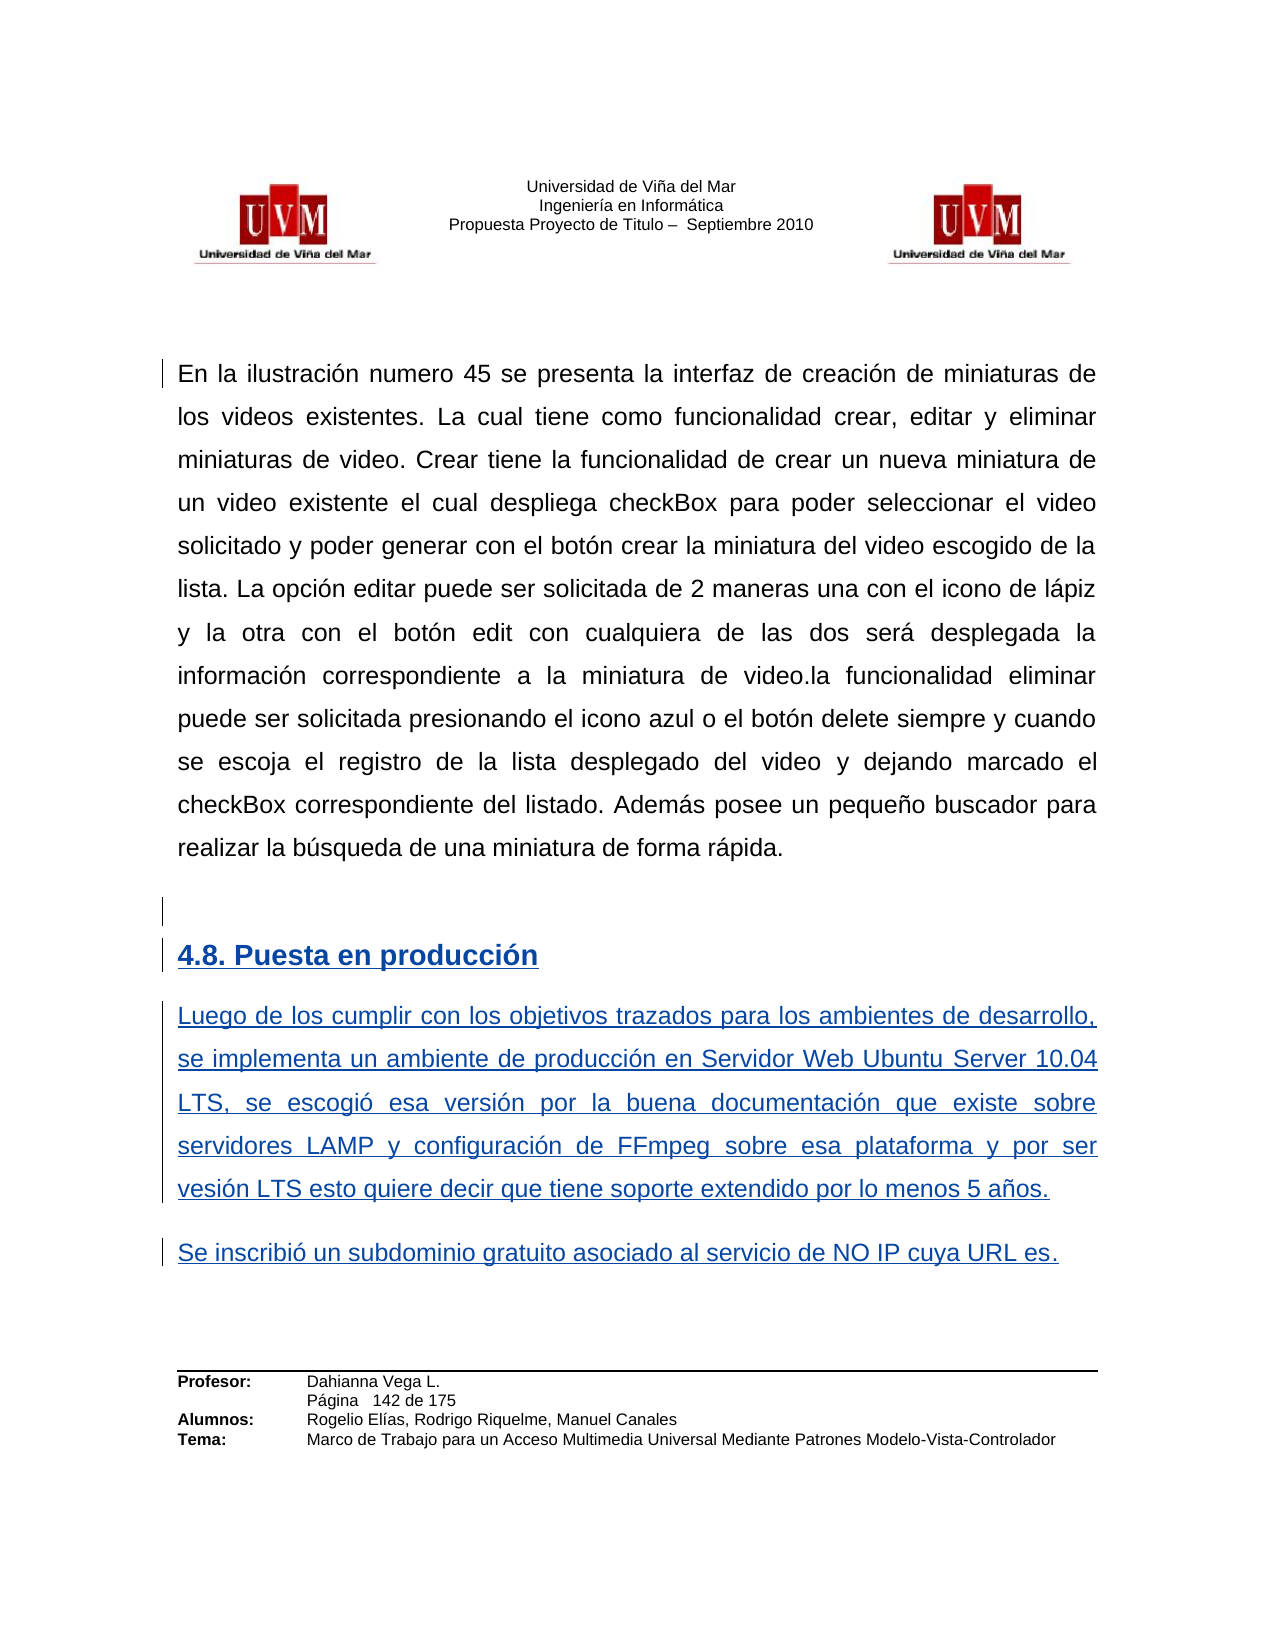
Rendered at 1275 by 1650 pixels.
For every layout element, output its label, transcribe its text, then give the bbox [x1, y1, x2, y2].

picture [177, 176, 390, 267]
text En la ilustración numero 45 se presenta la interfaz de creación de miniaturas de los videos existentes. La cual tiene como funcionalidad crear, editar y eliminar miniaturas de video. Crear tiene la funcionalidad de crear un nueva miniatura de un video existente el cual despliega checkBox para poder seleccionar el video solicitado y poder generar con el botón crear la miniatura del video escogido de la lista. La opción editar puede ser solicitada de 2 maneras una con el icono de lápiz y la otra con el botón edit con cualquiera de las dos será desplegada la información correspondiente a la miniatura de video.la funcionalidad eliminar puede ser solicitada presionando el icono azul o el botón delete siempre y cuando se escoja el registro de la lista desplegado del video y dejando marcado el checkBox correspondiente del listado. Además posee un pequeño buscador para realizar la búsqueda de una miniatura de forma rápida. [177, 359, 1098, 862]
picture [871, 176, 1084, 267]
